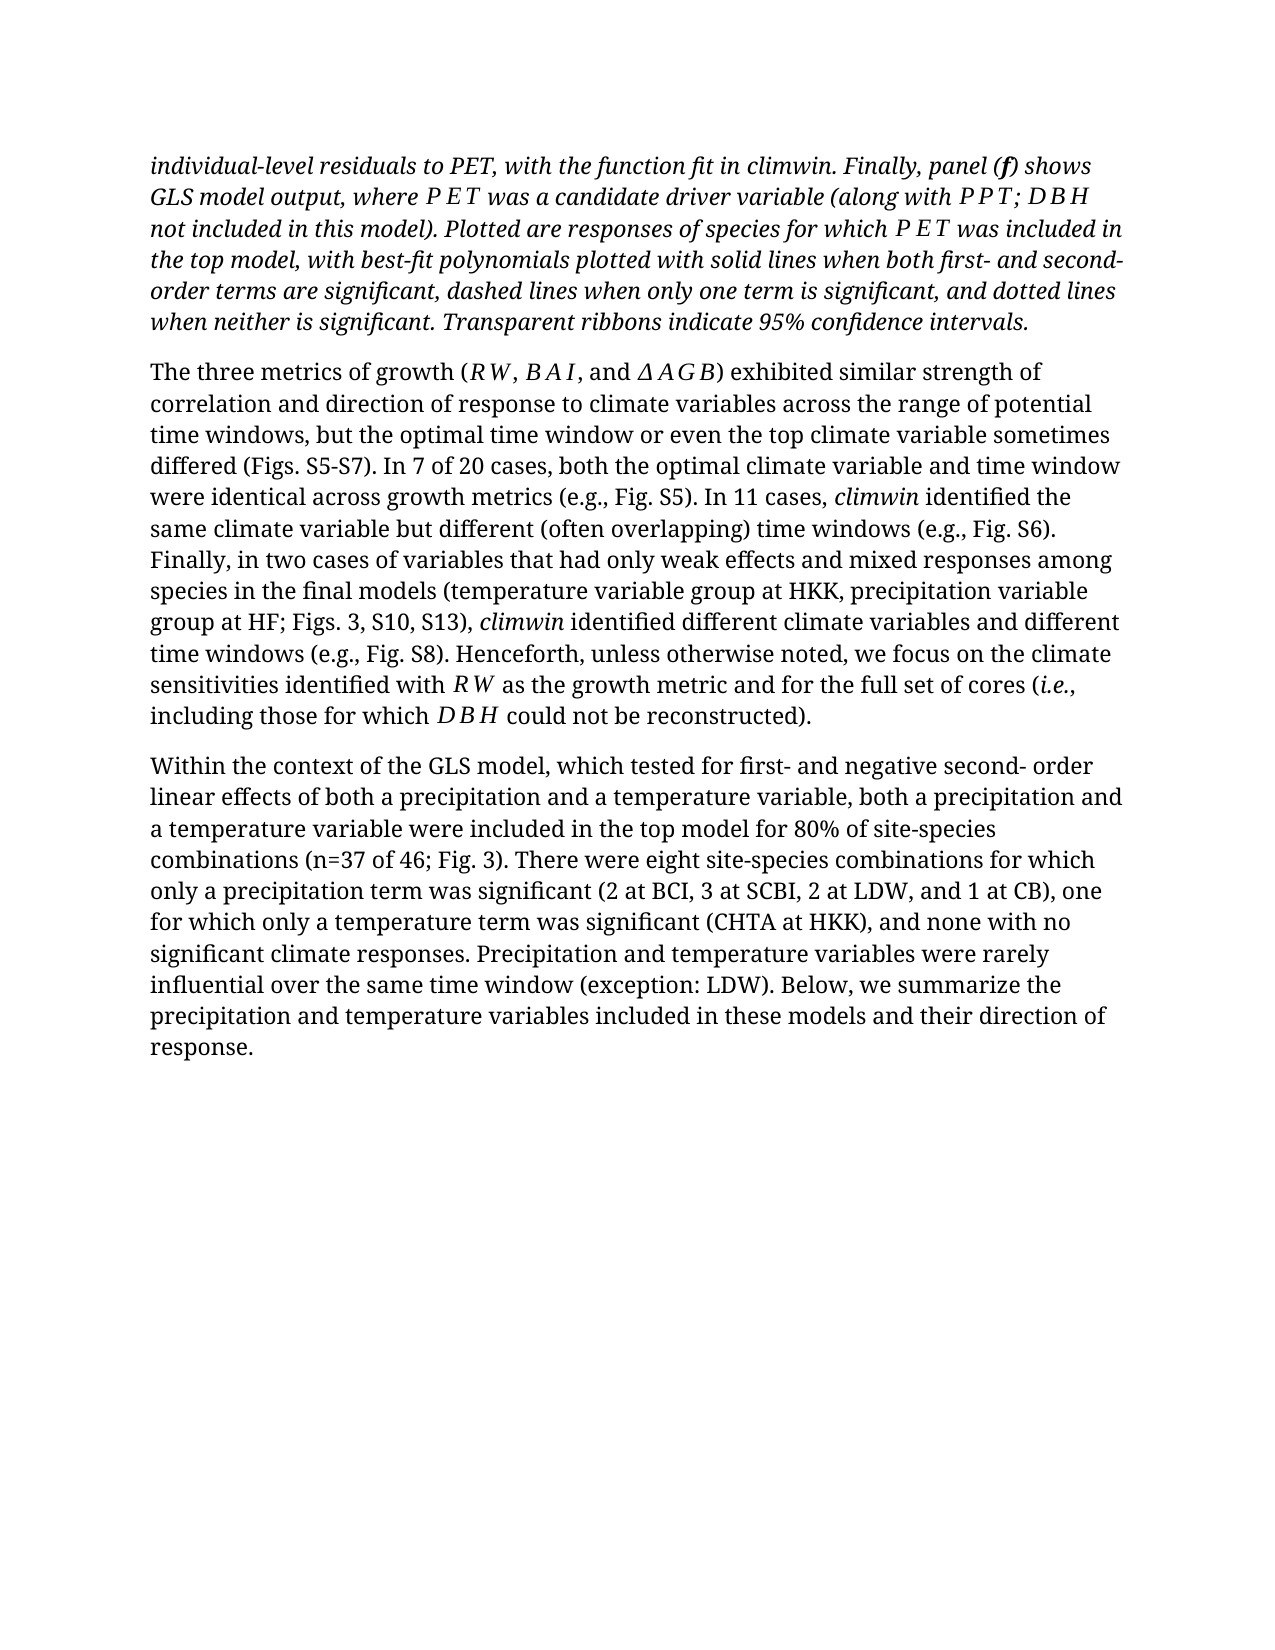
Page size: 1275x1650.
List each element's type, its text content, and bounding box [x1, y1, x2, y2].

text The three metrics of growth (, , and ) exhibited similar strength of correlation and direction of response to climate variables across the range of potential time windows, but the optimal time window or even the top climate variable sometimes differed (Figs. S5-S7). In 7 of 20 cases, both the optimal climate variable and time window were identical across growth metrics (e.g., Fig. S5). In 11 cases, climwin identified the same climate variable but different (often overlapping) time windows (e.g., Fig. S6). Finally, in two cases of variables that had only weak effects and mixed responses among species in the final models (temperature variable group at HKK, precipitation variable group at HF; Figs. 3, S10, S13), climwin identified different climate variables and different time windows (e.g., Fig. S8). Henceforth, unless otherwise noted, we focus on the climate sensitivities identified with as the growth metric and for the full set of cores (i.e., including those for which could not be reconstructed). [150, 356, 1125, 731]
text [150, 150, 1125, 337]
text Within the context of the GLS model, which tested for first- and negative second- order linear effects of both a precipitation and a temperature variable, both a precipitation and a temperature variable were included in the top model for 80% of site-species combinations (n=37 of 46; Fig. 3). There were eight site-species combinations for which only a precipitation term was significant (2 at BCI, 3 at SCBI, 2 at LDW, and 1 at CB), one for which only a temperature term was significant (CHTA at HKK), and none with no significant climate responses. Precipitation and temperature variables were rarely influential over the same time window (exception: LDW). Below, we summarize the precipitation and temperature variables included in these models and their direction of response. [150, 750, 1125, 1062]
